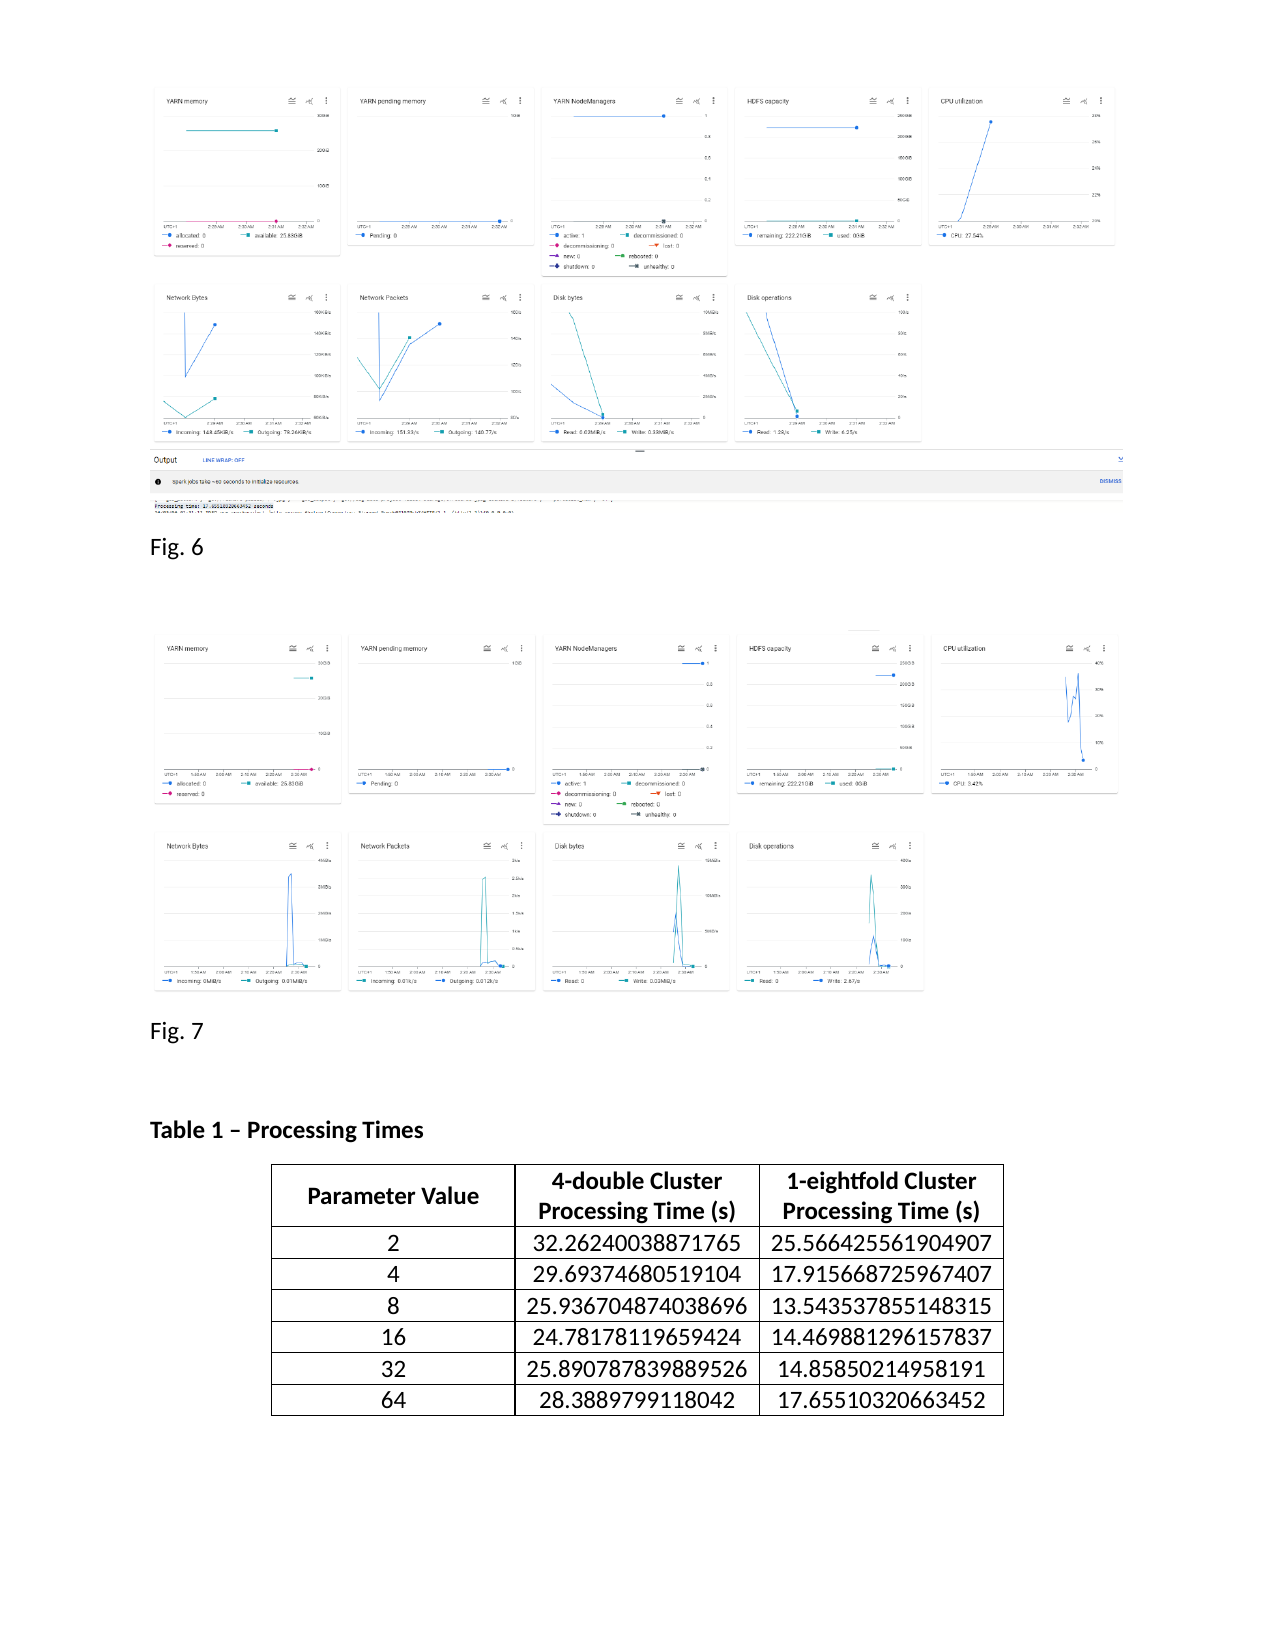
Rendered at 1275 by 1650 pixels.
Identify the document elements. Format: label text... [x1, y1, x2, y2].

table_cell 2 [272, 1227, 514, 1257]
table_cell 16 [272, 1322, 514, 1352]
table_cell 25.566425561904907 [760, 1227, 1003, 1257]
table_cell 17.915668725967407 [760, 1259, 1003, 1289]
table_header 1-eightfold Cluster Processing Time (s) [760, 1165, 1003, 1226]
picture [150, 84, 1123, 513]
table_cell 25.890787839889526 [516, 1353, 759, 1384]
table_cell 29.69374680519104 [516, 1259, 759, 1289]
text Fig. 7 [150, 1015, 1125, 1046]
table_header 4-double Cluster Processing Time (s) [516, 1165, 759, 1226]
table_cell 32 [272, 1353, 514, 1384]
picture [150, 630, 1123, 997]
table_cell 32.26240038871765 [516, 1227, 759, 1257]
text Fig. 6 [150, 531, 1125, 562]
table_cell 14.469881296157837 [760, 1322, 1003, 1352]
table_cell 14.85850214958191 [760, 1353, 1003, 1384]
table_cell 25.936704874038696 [516, 1290, 759, 1321]
table_cell 13.543537855148315 [760, 1290, 1003, 1321]
table_cell 24.78178119659424 [516, 1322, 759, 1352]
text Table 1 – Processing Times [150, 1114, 1125, 1145]
table_cell 28.3889799118042 [516, 1385, 759, 1415]
table_cell 64 [272, 1385, 514, 1415]
table_cell 4 [272, 1259, 514, 1289]
table_cell 17.65510320663452 [760, 1385, 1003, 1415]
table_cell 8 [272, 1290, 514, 1321]
table_header Parameter Value [272, 1165, 514, 1226]
